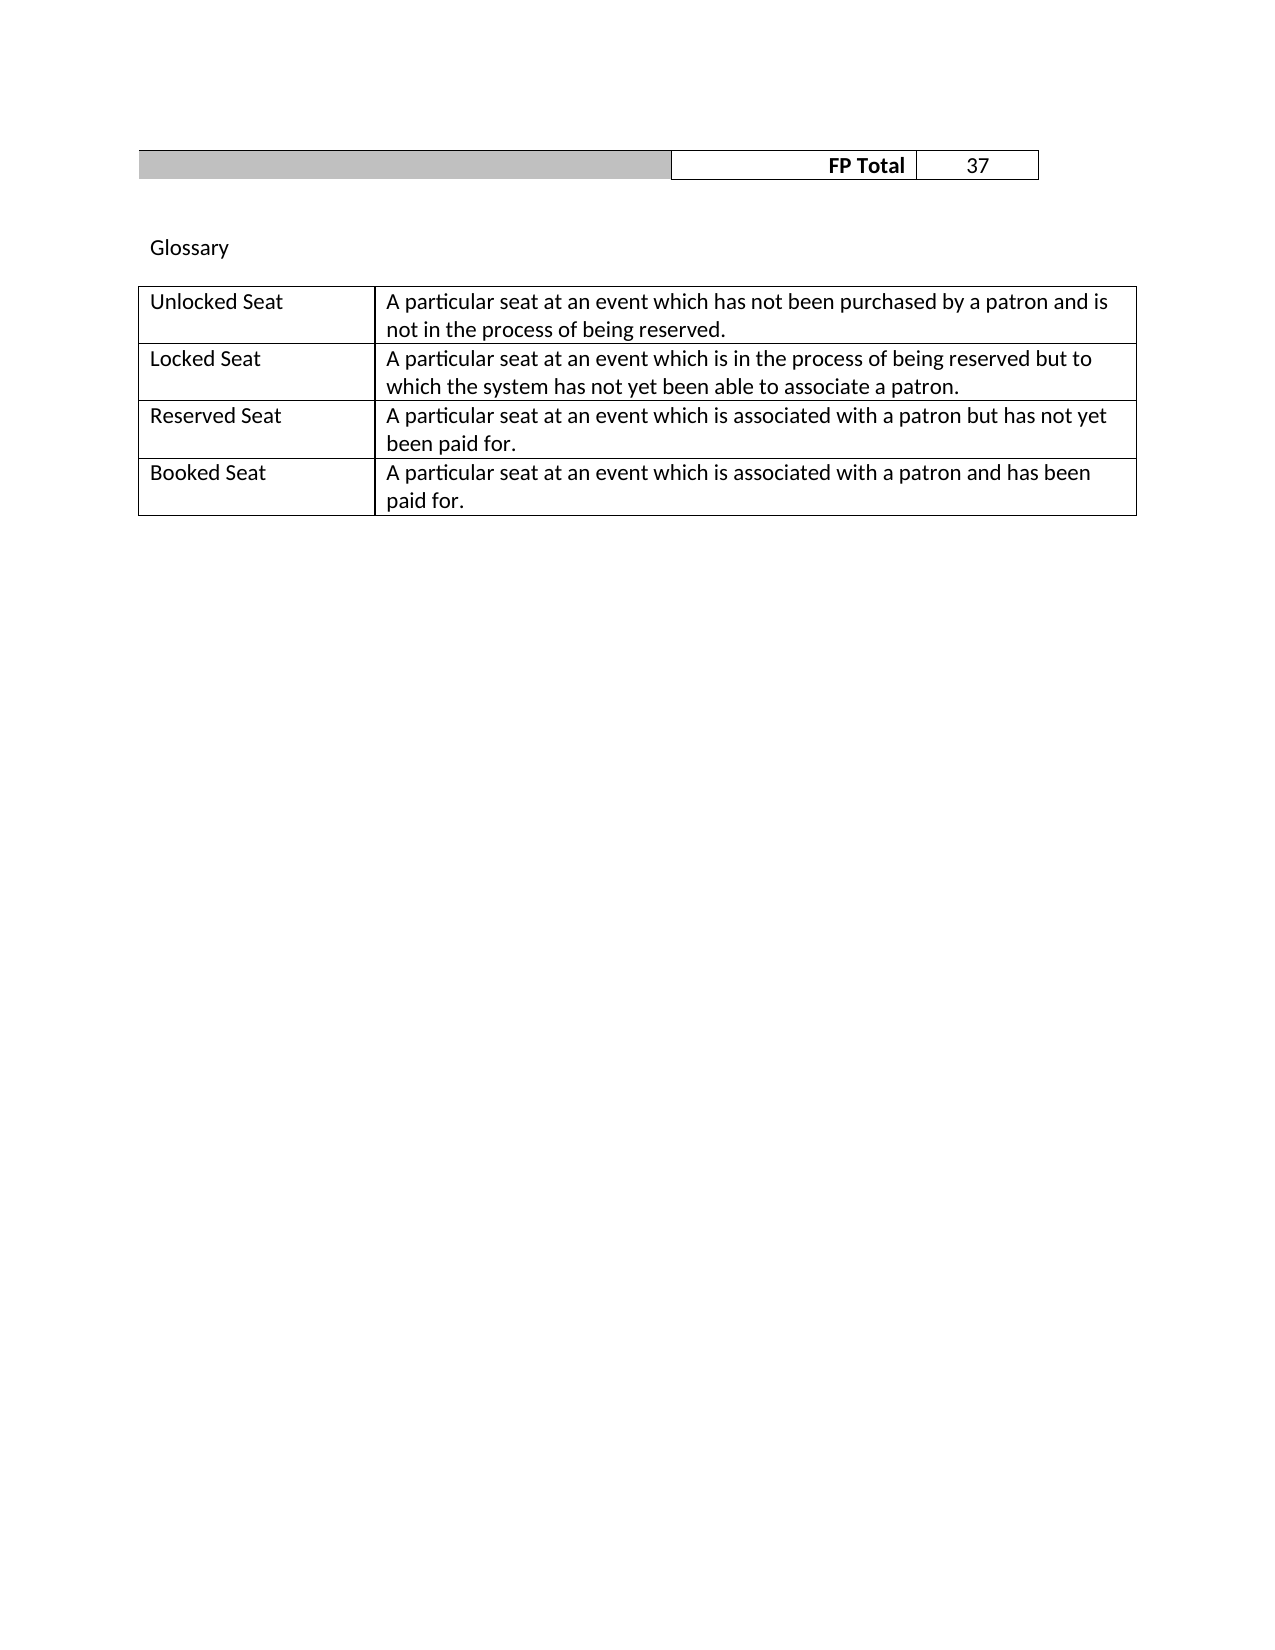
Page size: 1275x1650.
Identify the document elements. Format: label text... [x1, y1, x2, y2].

table_header A particular seat at an event which has not been purchased by a patron and is not in the process of being reserved. [376, 287, 1136, 343]
text Glossary [150, 233, 1125, 261]
table_cell A particular seat at an event which is associated with a patron and has been paid for. [376, 459, 1136, 514]
table_cell Locked Seat [139, 344, 374, 400]
table_cell FP Total [672, 151, 916, 179]
table_cell A particular seat at an event which is in the process of being reserved but to which the system has not yet been able to associate a patron. [376, 344, 1136, 400]
table_cell Booked Seat [139, 459, 374, 514]
table_cell Reserved Seat [139, 401, 374, 457]
table_cell 37 [917, 151, 1038, 179]
table_header Unlocked Seat [139, 287, 374, 343]
table_cell A particular seat at an event which is associated with a patron but has not yet been paid for. [376, 401, 1136, 457]
